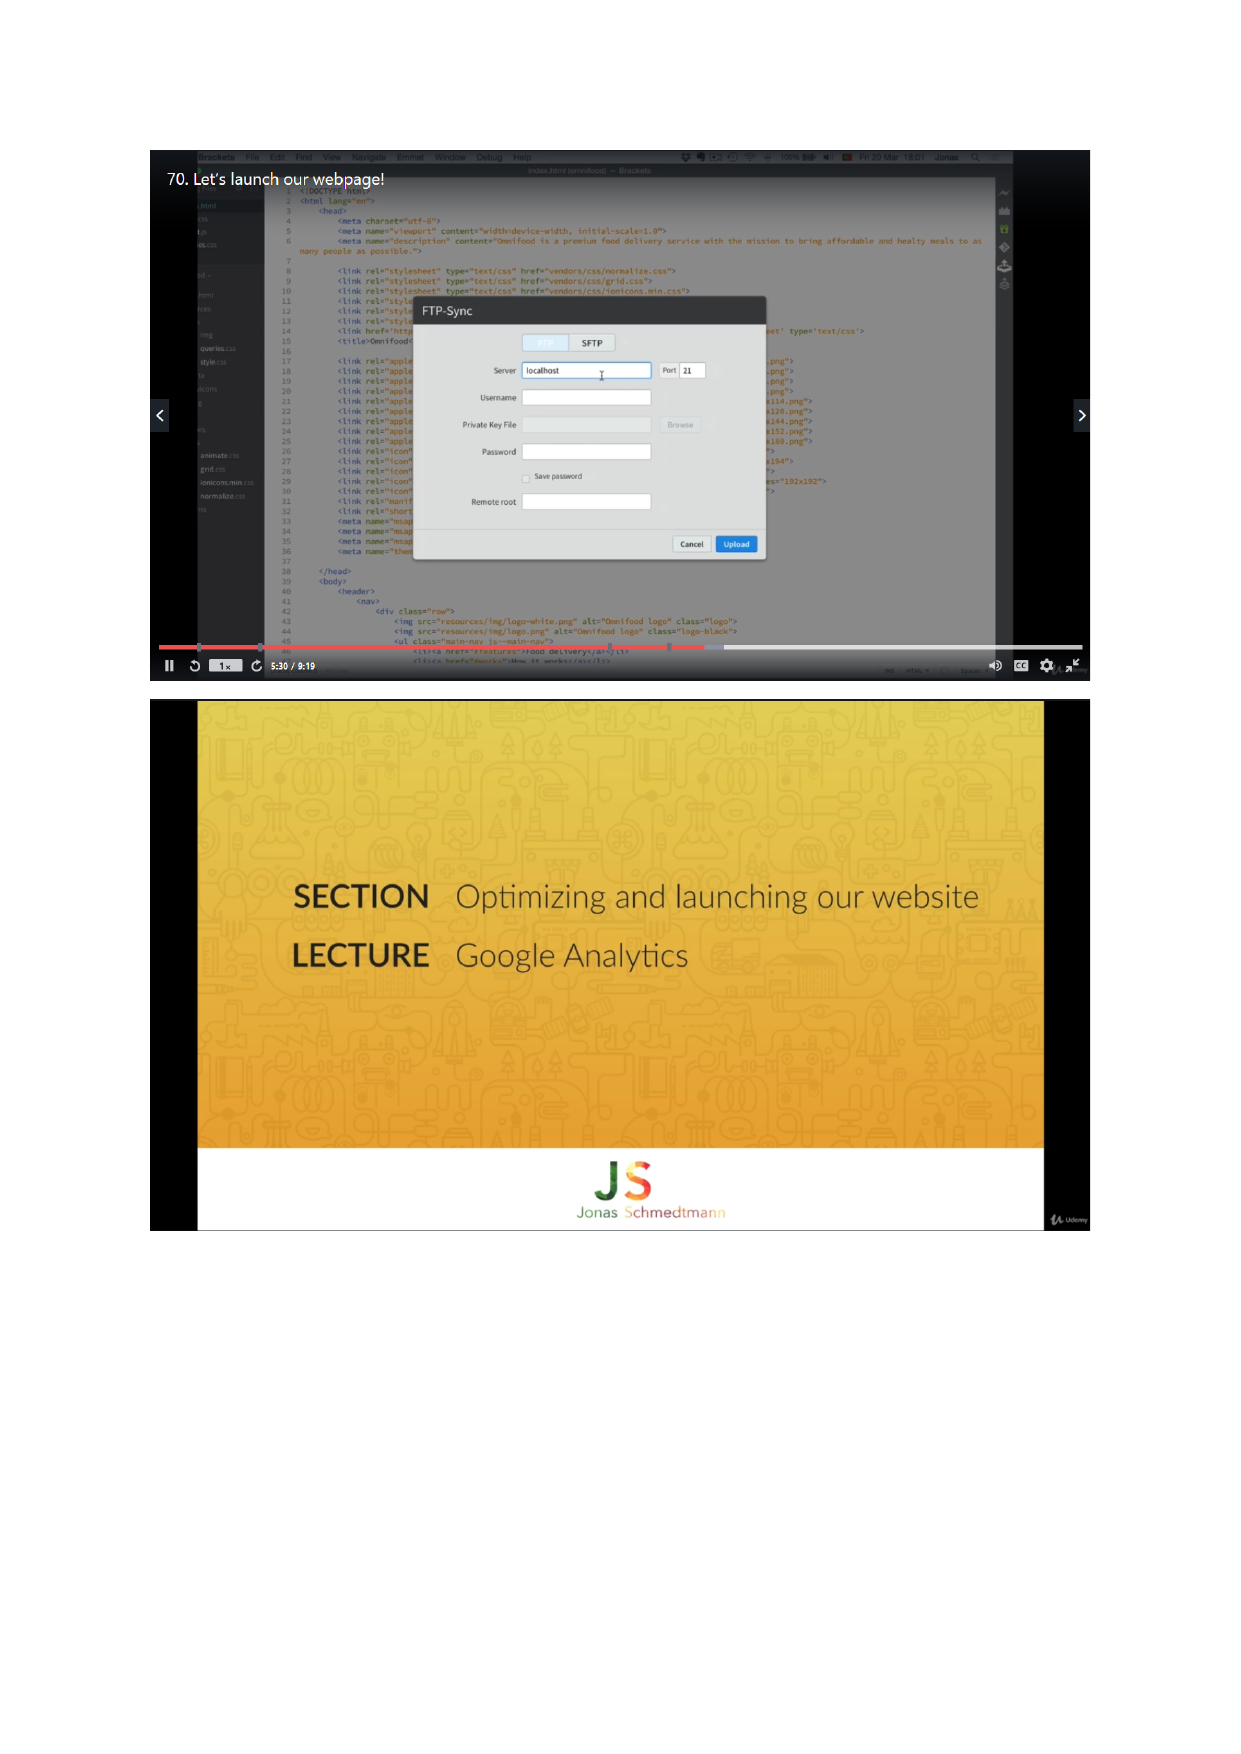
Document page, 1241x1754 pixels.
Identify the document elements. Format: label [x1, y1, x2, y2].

picture [150, 150, 1091, 681]
picture [150, 699, 1091, 1231]
